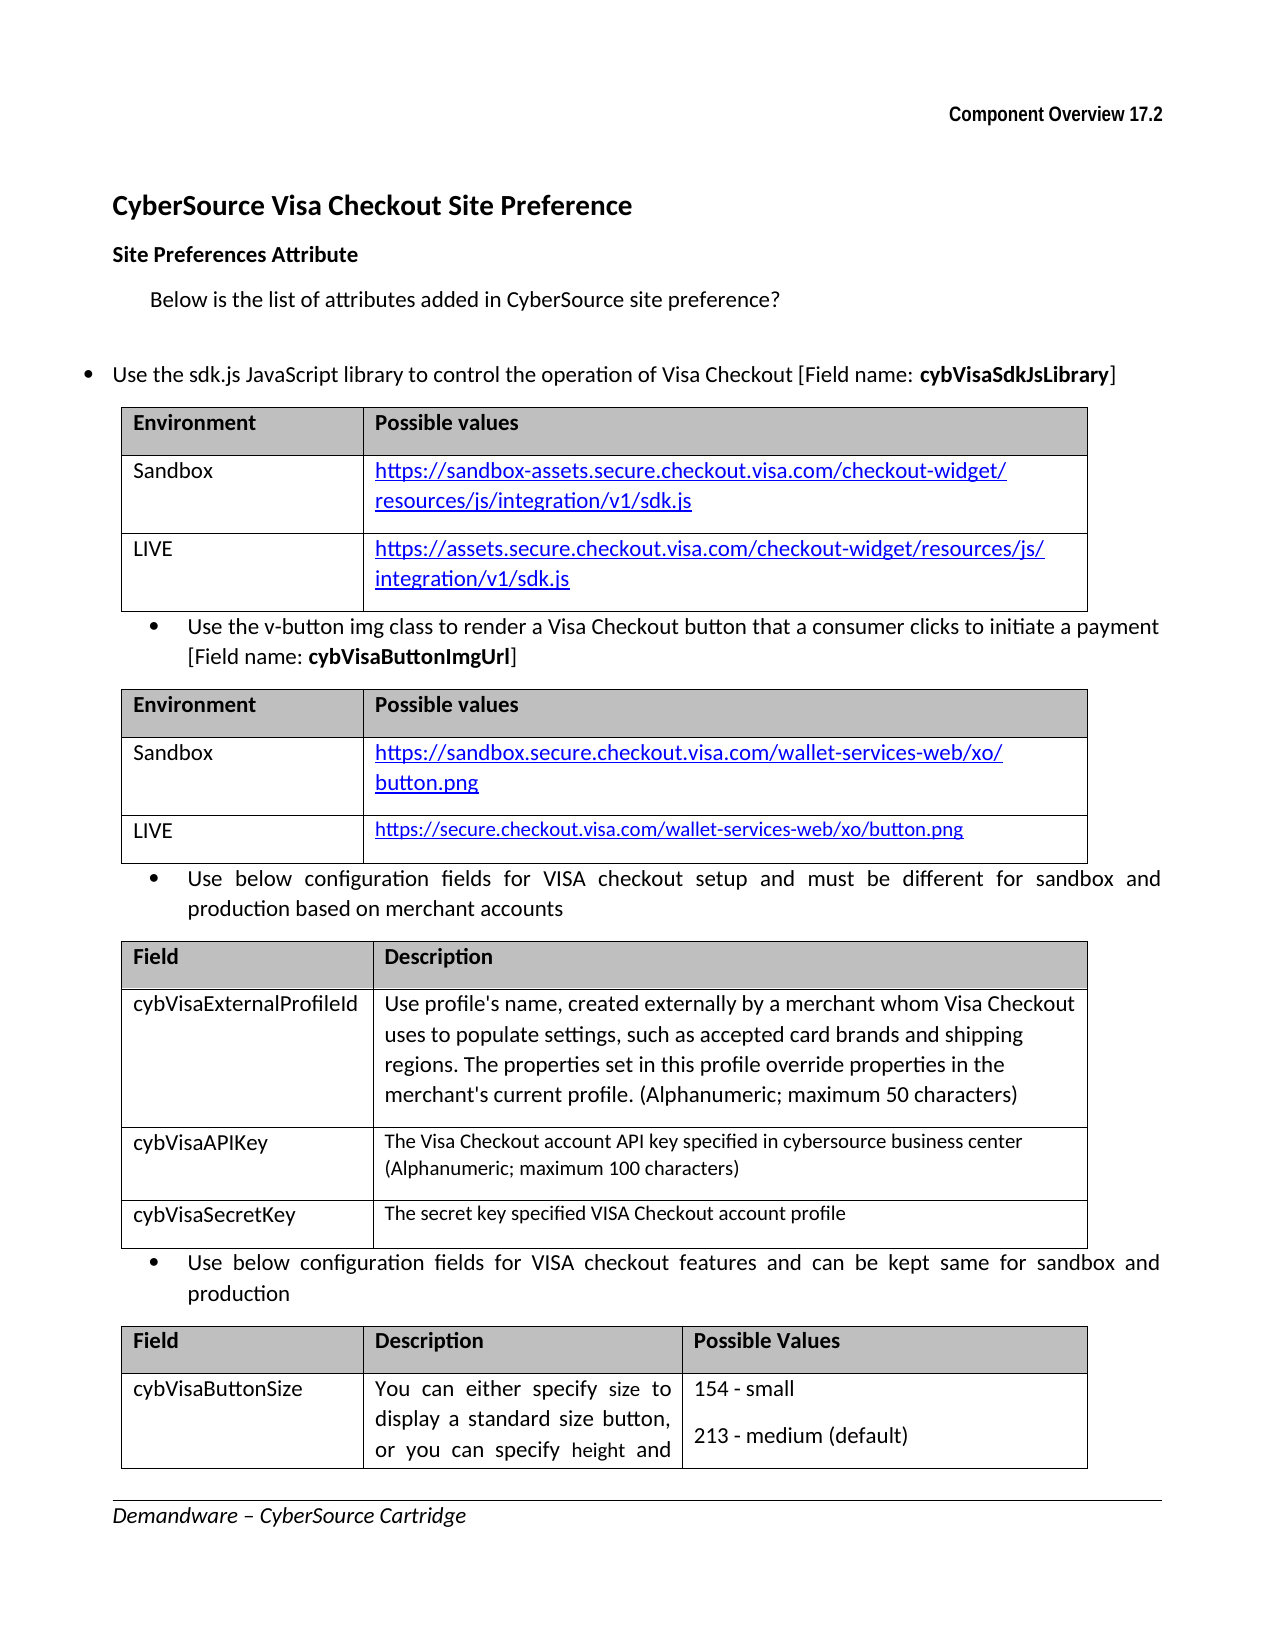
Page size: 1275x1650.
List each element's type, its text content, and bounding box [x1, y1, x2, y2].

table_cell Sandbox [122, 456, 363, 533]
table_header Field [122, 942, 373, 988]
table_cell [683, 1374, 1087, 1468]
table_header Environment [122, 690, 363, 737]
subtitle CyberSource Visa Checkout Site Preference [112, 187, 1162, 223]
table_cell https://secure.checkout.visa.com/wallet-services-web/xo/button.png [364, 816, 1087, 863]
table_cell cybVisaButtonSize [122, 1374, 363, 1468]
table_header Possible values [364, 408, 1087, 455]
table_header Field [122, 1327, 363, 1373]
table_cell Sandbox [122, 738, 363, 815]
list Use the v-button img class to render a Visa Checkout button that a consumer clicks to initiate a payment [Field name: cybVisaButtonImgUrl] [150, 612, 1162, 670]
table_header Possible Values [683, 1327, 1087, 1373]
table_header Description [364, 1327, 682, 1373]
table_cell cybVisaAPIKey [122, 1128, 373, 1199]
table_cell Use profile's name, created externally by a merchant whom Visa Checkout uses to populate settings, such as accepted card brands and shipping regions. The properties set in this profile override properties in the merchant's current profile. (Alphanumeric; maximum 50 characters) [374, 990, 1087, 1127]
list Use the sdk.js JavaScript library to control the operation of Visa Checkout [Field name: cybVisaSdkJsLibrary] [84, 360, 1162, 388]
table_cell cybVisaSecretKey [122, 1201, 373, 1247]
table_header Possible values [364, 690, 1087, 737]
table_cell LIVE [122, 534, 363, 611]
table_cell cybVisaExternalProfileId [122, 990, 373, 1127]
list Use below configuration fields for VISA checkout features and can be kept same for sandbox and production [150, 1248, 1162, 1307]
table_cell https://sandbox.secure.checkout.visa.com/wallet-services-web/xo/button.png [364, 738, 1087, 815]
table_cell https://sandbox-assets.secure.checkout.visa.com/checkout-widget/resources/js/integration/v1/sdk.js [364, 456, 1087, 533]
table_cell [364, 1374, 682, 1468]
table_cell LIVE [122, 816, 363, 863]
list Use below configuration fields for VISA checkout setup and must be different for sandbox and production based on merchant accounts [150, 864, 1162, 922]
text Below is the list of attributes added in CyberSource site preference? [150, 285, 1162, 313]
table_header Environment [122, 408, 363, 455]
table_cell The Visa Checkout account API key specified in cybersource business center (Alphanumeric; maximum 100 characters) [374, 1128, 1087, 1199]
table_cell https://assets.secure.checkout.visa.com/checkout-widget/resources/js/integration/v1/sdk.js [364, 534, 1087, 611]
table_cell The secret key specified VISA Checkout account profile [374, 1201, 1087, 1247]
table_header Description [374, 942, 1087, 988]
subtitle Site Preferences Attribute [112, 241, 1162, 268]
